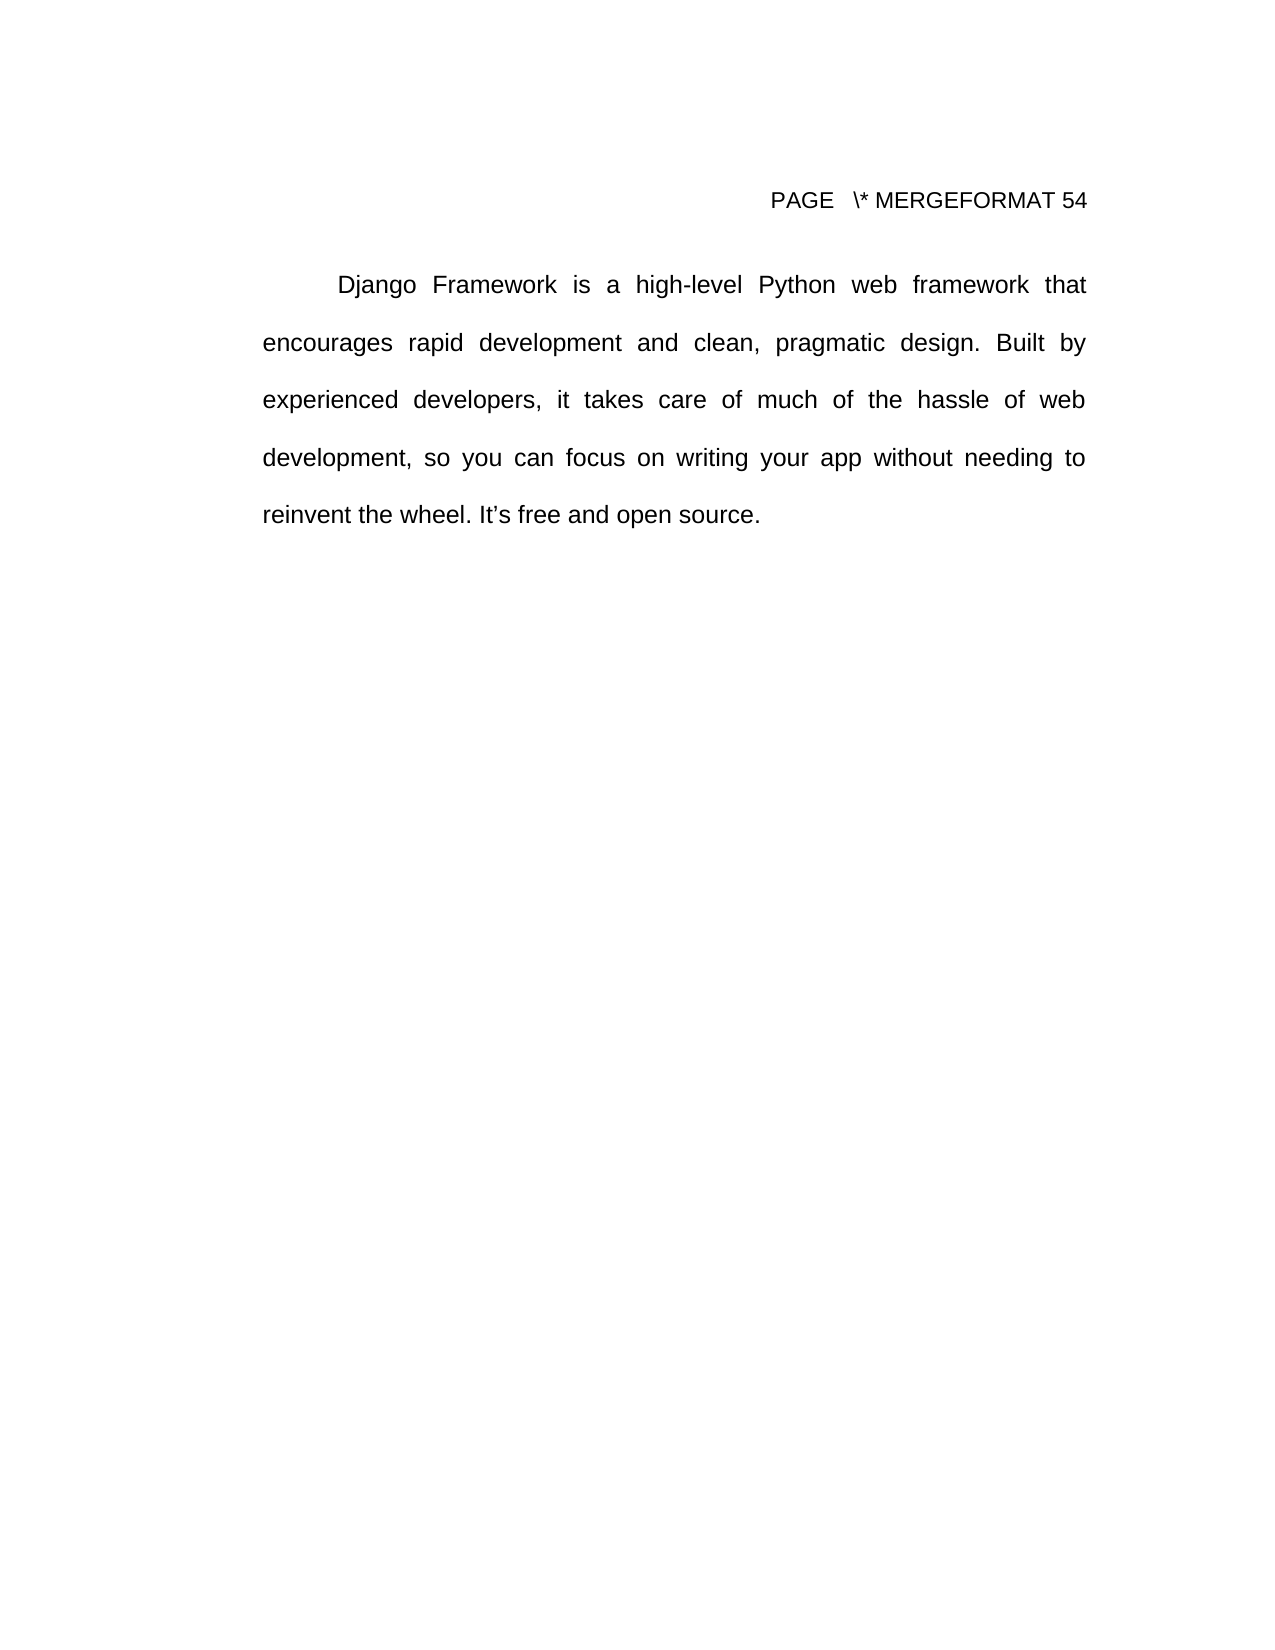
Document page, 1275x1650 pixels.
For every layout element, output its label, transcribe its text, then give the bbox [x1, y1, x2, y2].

text Django Framework is a high-level Python web framework that encourages rapid development and clean, pragmatic design. Built by experienced developers, it takes care of much of the hassle of web development, so you can focus on writing your app without needing to reinvent the wheel. It’s free and open source. [262, 270, 1087, 529]
